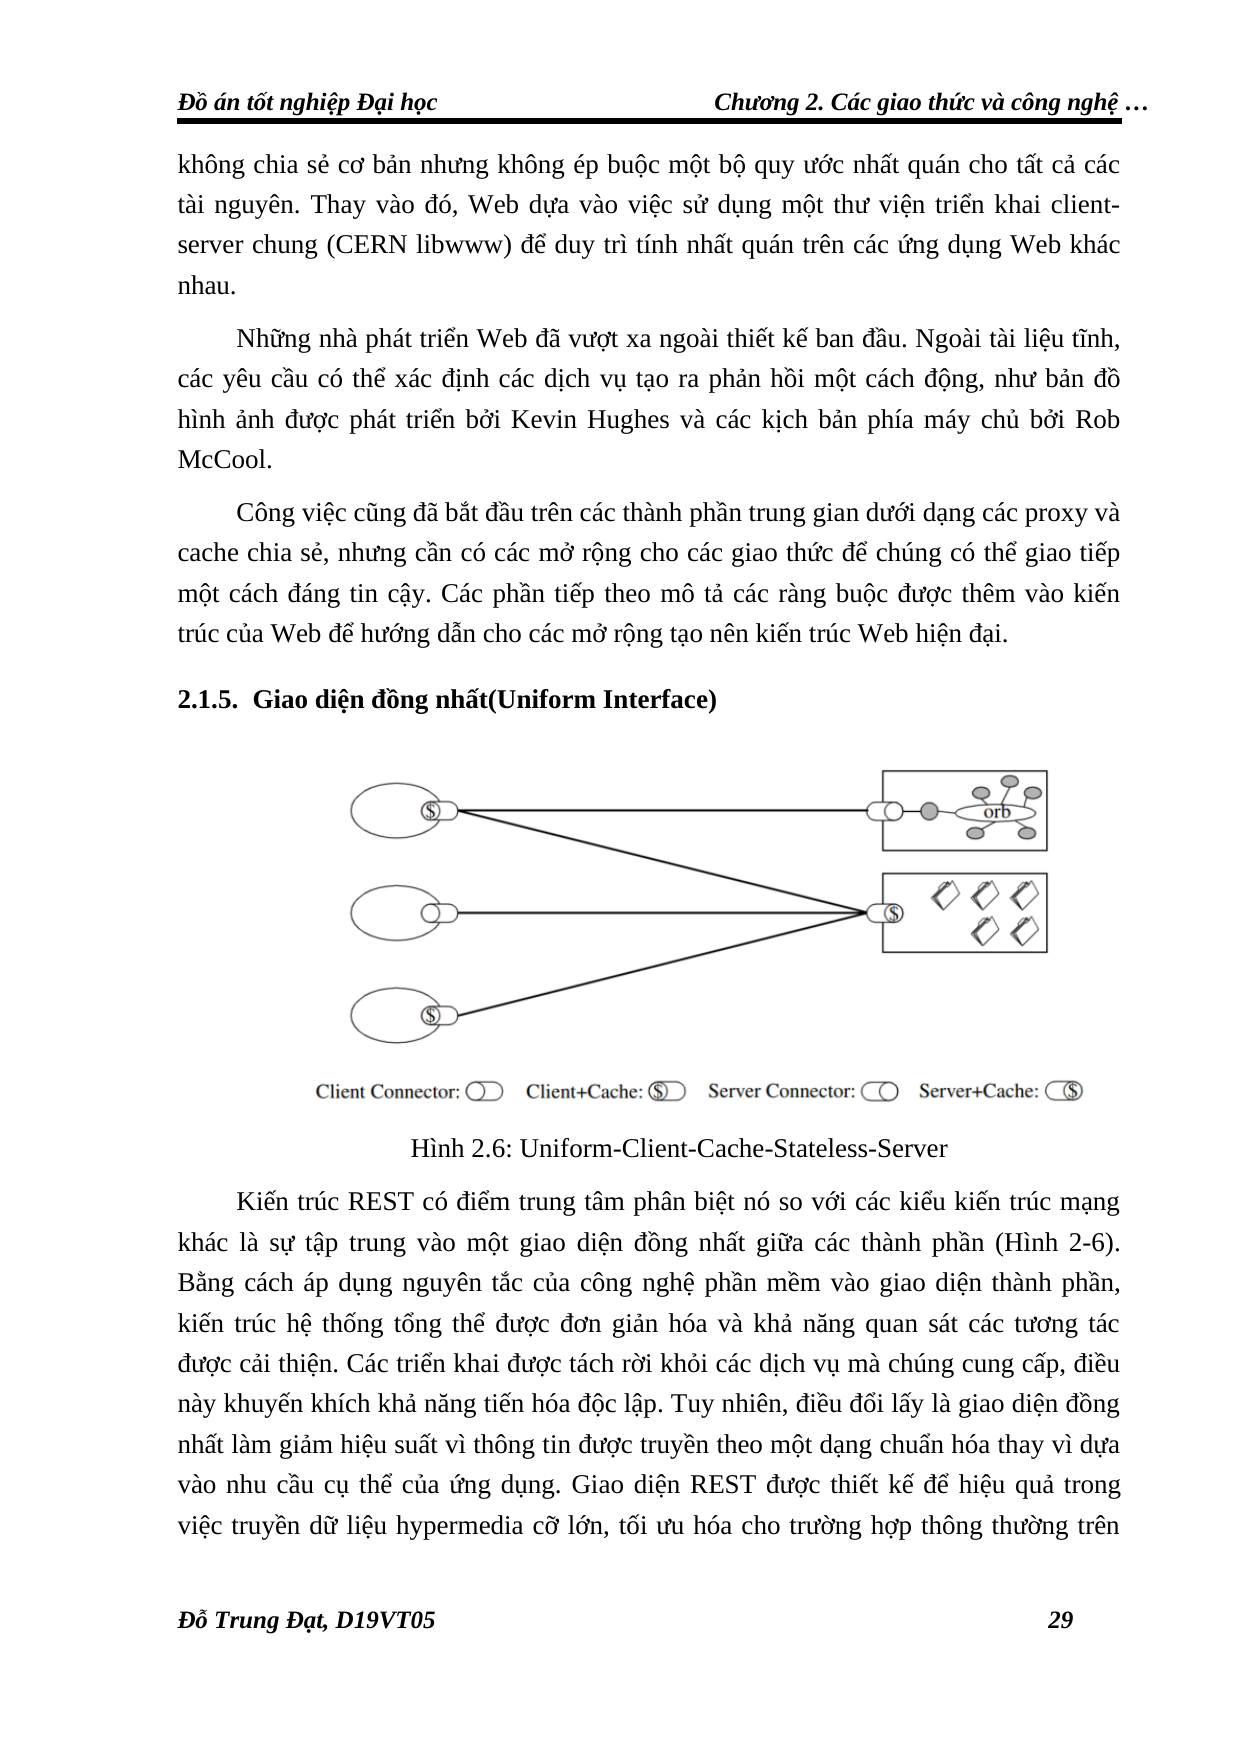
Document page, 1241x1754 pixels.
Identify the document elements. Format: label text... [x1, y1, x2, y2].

text Những nhà phát triển Web đã vượt xa ngoài thiết kế ban đầu. Ngoài tài liệu tĩnh, các yêu cầu có thể xác định các dịch vụ tạo ra phản hồi một cách động, như bản đồ hình ảnh được phát triển bởi Kevin Hughes và các kịch bản phía máy chủ bởi Rob McCool. [177, 322, 1122, 474]
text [177, 148, 1122, 300]
text Hình 2.6: Uniform-Client-Cache-Stateless-Server [177, 1132, 1122, 1164]
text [177, 1185, 1122, 1540]
subtitle Giao diện đồng nhất(Uniform Interface) [177, 683, 1122, 714]
text Công việc cũng đã bắt đầu trên các thành phần trung gian dưới dạng các proxy và cache chia sẻ, nhưng cần có các mở rộng cho các giao thức để chúng có thể giao tiếp một cách đáng tin cậy. Các phần tiếp theo mô tả các ràng buộc được thêm vào kiến trúc của Web để hướng dẫn cho các mở rộng tạo nên kiến trúc Web hiện đại. [177, 496, 1122, 648]
picture [236, 743, 1168, 1111]
